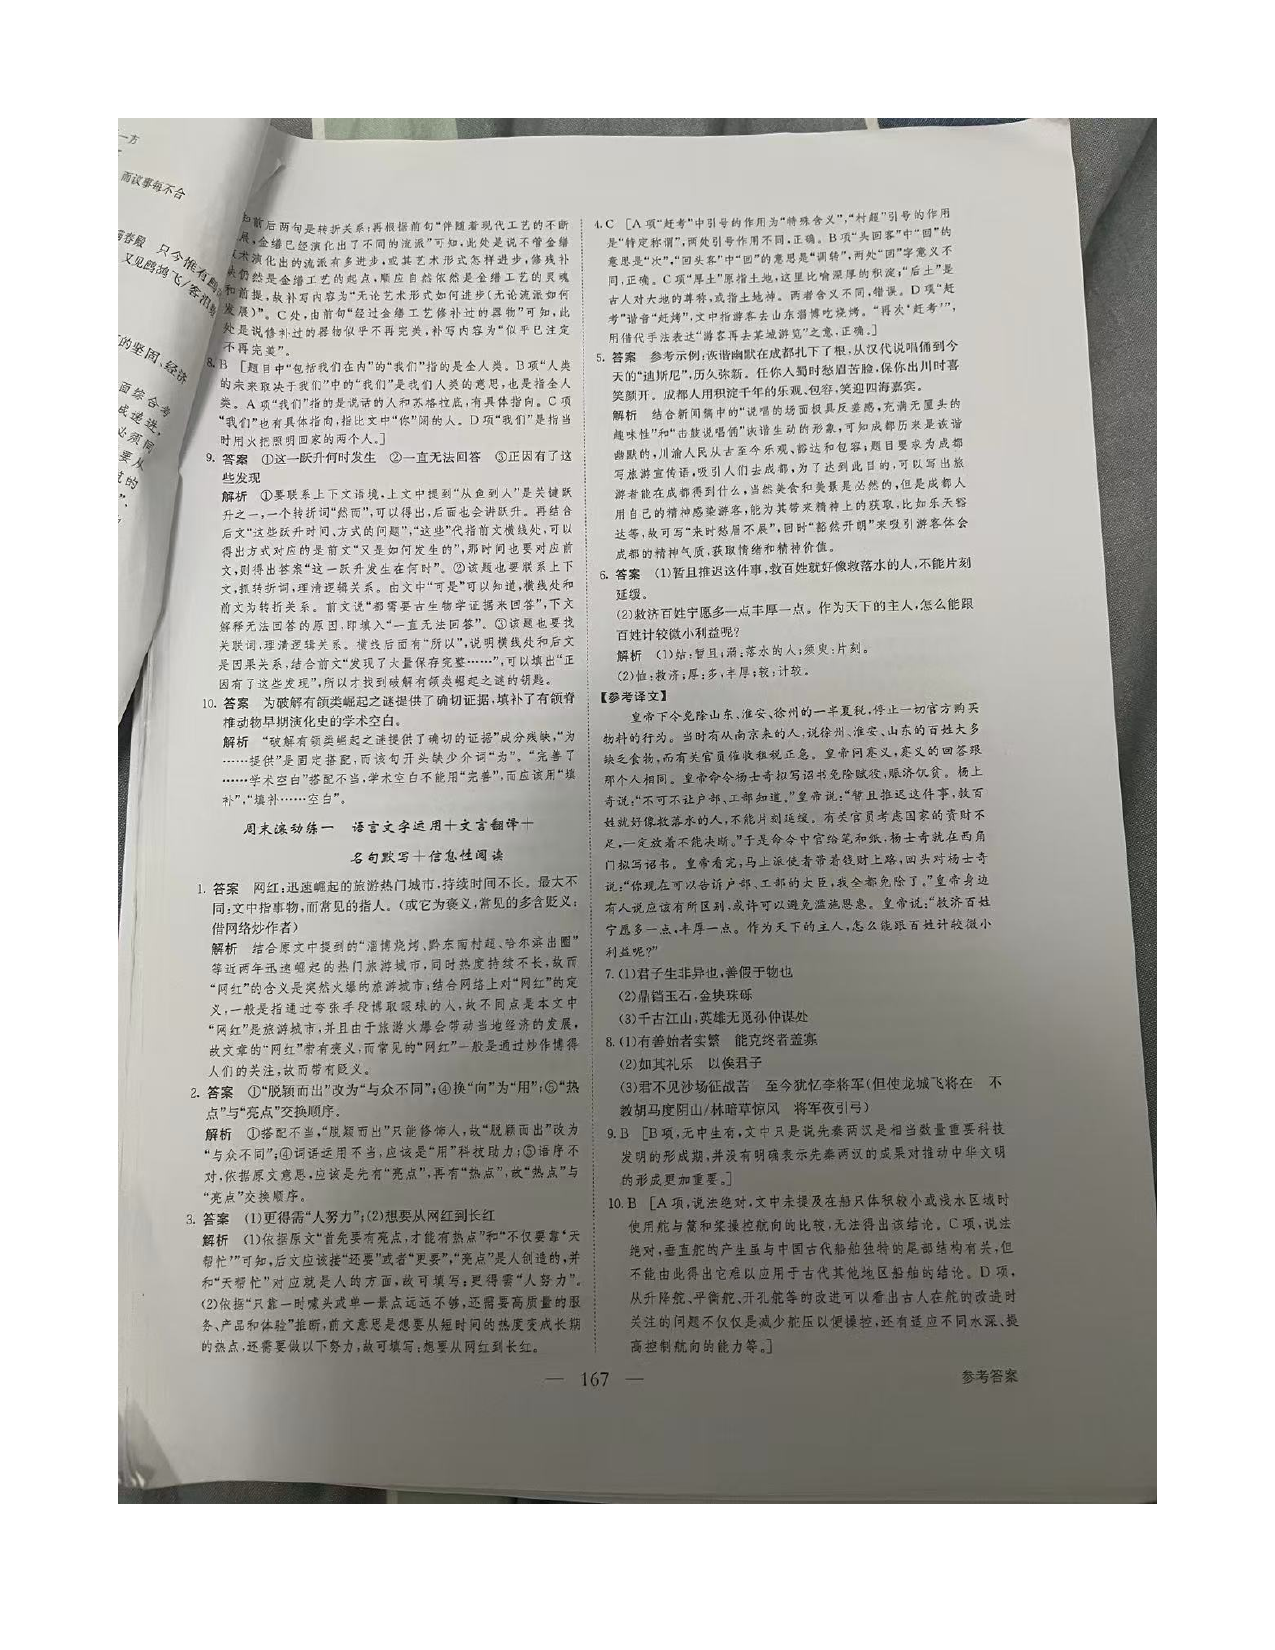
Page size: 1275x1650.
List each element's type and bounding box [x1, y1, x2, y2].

picture [118, 118, 1157, 1504]
